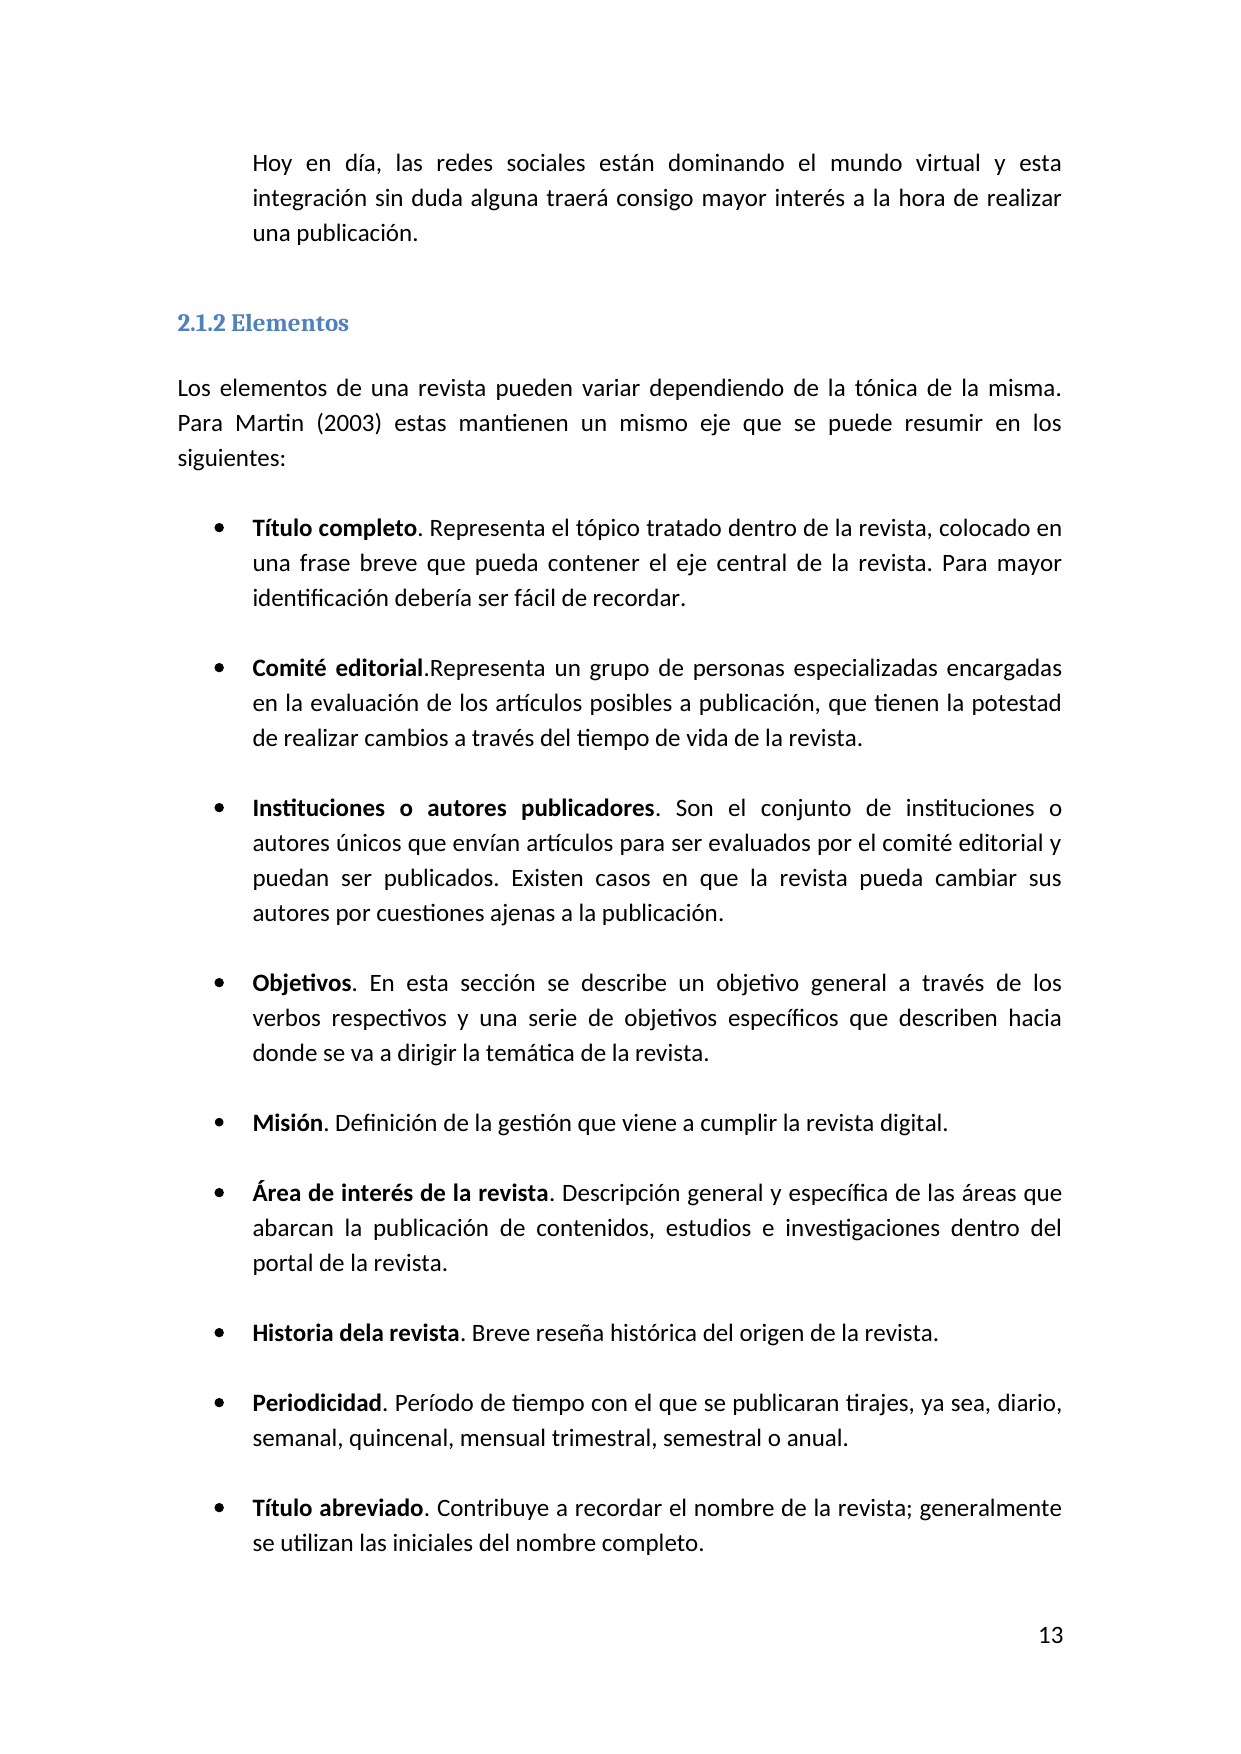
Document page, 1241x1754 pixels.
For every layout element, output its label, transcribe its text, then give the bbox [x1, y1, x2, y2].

list Misión. Definición de la gestión que viene a cumplir la revista digital. [215, 1107, 1063, 1138]
list Objetivos. En esta sección se describe un objetivo general a través de los verbos respectivos y una serie de objetivos específicos que describen hacia donde se va a dirigir la temática de la revista. [215, 967, 1063, 1068]
list Historia dela revista. Breve reseña histórica del origen de la revista. [215, 1317, 1063, 1348]
list Instituciones o autores publicadores. Son el conjunto de instituciones o autores únicos que envían artículos para ser evaluados por el comité editorial y puedan ser publicados. Existen casos en que la revista pueda cambiar sus autores por cuestiones ajenas a la publicación. [215, 792, 1063, 928]
list Área de interés de la revista. Descripción general y específica de las áreas que abarcan la publicación de contenidos, estudios e investigaciones dentro del portal de la revista. [215, 1177, 1063, 1278]
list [215, 148, 1063, 248]
list Título abreviado. Contribuye a recordar el nombre de la revista; generalmente se utilizan las iniciales del nombre completo. [215, 1492, 1063, 1558]
list Comité editorial.Representa un grupo de personas especializadas encargadas en la evaluación de los artículos posibles a publicación, que tienen la potestad de realizar cambios a través del tiempo de vida de la revista. [215, 652, 1063, 753]
list Periodicidad. Período de tiempo con el que se publicaran tirajes, ya sea, diario, semanal, quincenal, mensual trimestral, semestral o anual. [215, 1387, 1063, 1453]
list Título completo. Representa el tópico tratado dentro de la revista, colocado en una frase breve que pueda contener el eje central de la revista. Para mayor identificación debería ser fácil de recordar. [215, 512, 1063, 613]
text Los elementos de una revista pueden variar dependiendo de la tónica de la misma. Para Martin (2003) estas mantienen un mismo eje que se puede resumir en los siguientes: [177, 372, 1063, 473]
subtitle 2.1.2 Elementos [177, 308, 1063, 337]
